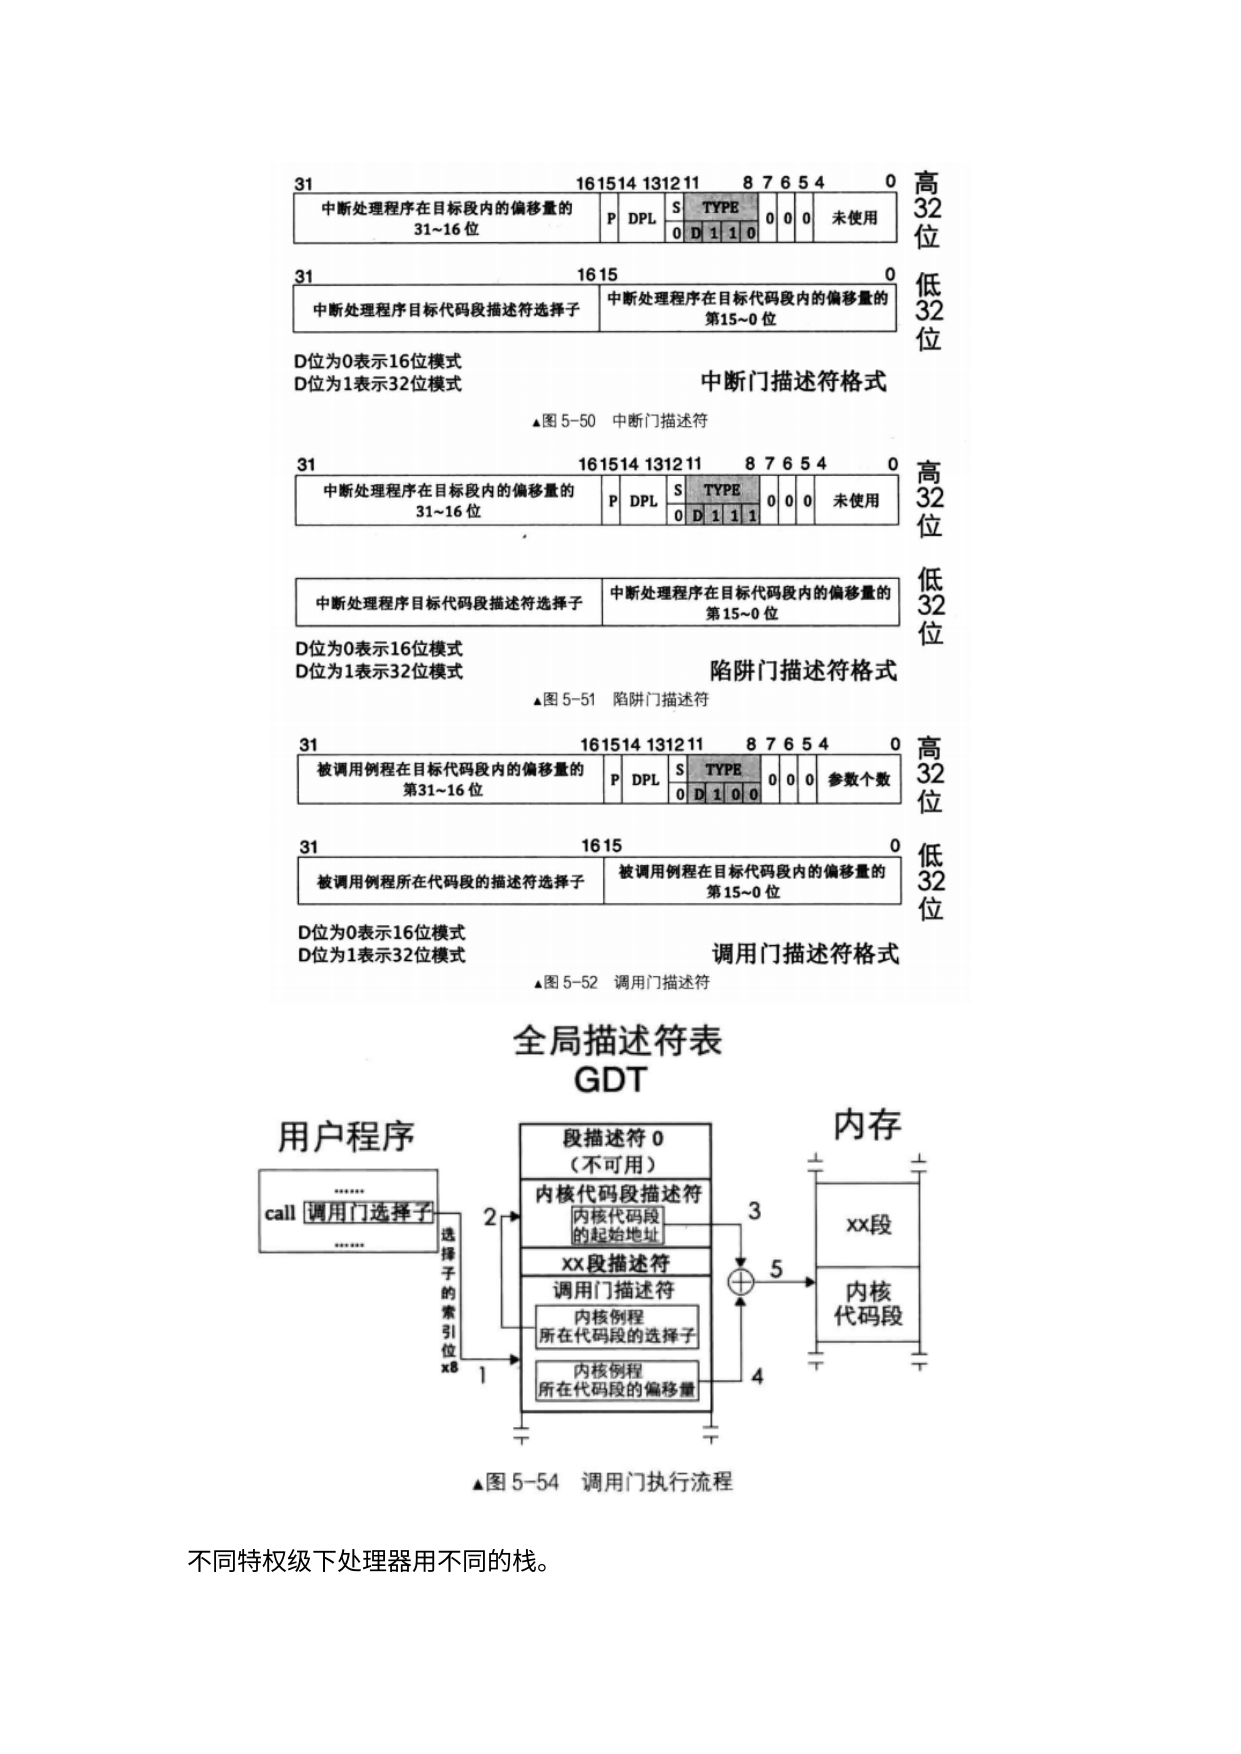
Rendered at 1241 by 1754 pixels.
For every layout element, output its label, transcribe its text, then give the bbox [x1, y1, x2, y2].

picture [238, 1007, 1002, 1506]
text 不同特权级下处理器用不同的栈。 [187, 1527, 1053, 1592]
picture [269, 162, 971, 1004]
